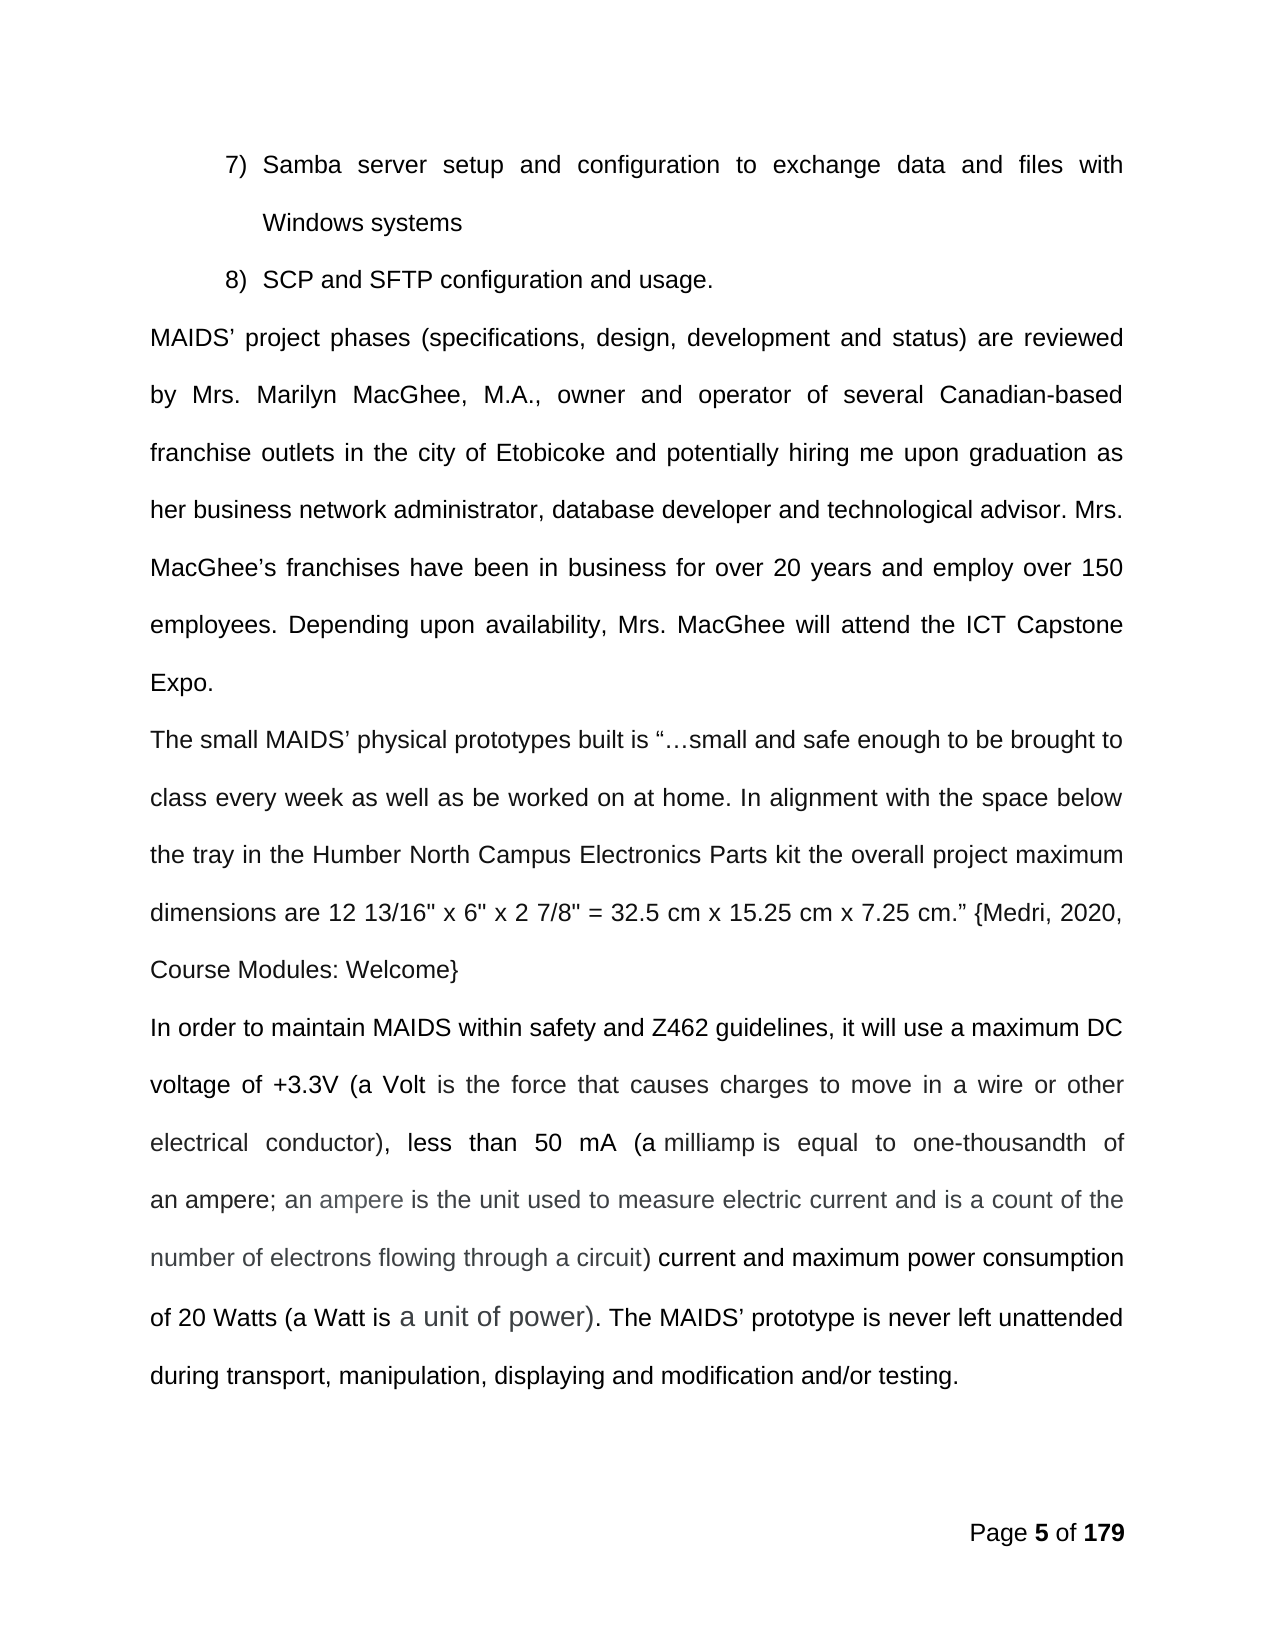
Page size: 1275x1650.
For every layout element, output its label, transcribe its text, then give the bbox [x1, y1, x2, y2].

list Samba server setup and configuration to exchange data and files with Windows systems [225, 150, 1125, 236]
list SCP and SFTP configuration and usage. [225, 265, 1125, 294]
text The small MAIDS’ physical prototypes built is “…small and safe enough to be brought to class every week as well as be worked on at home. In alignment with the space below the tray in the Humber North Campus Electronics Parts kit the overall project maximum dimensions are 12 13/16" x 6" x 2 7/8" = 32.5 cm x 15.25 cm x 7.25 cm.” {Medri, 2020, Course Modules: Welcome} [150, 725, 1125, 984]
text MAIDS’ project phases (specifications, design, development and status) are reviewed by Mrs. Marilyn MacGhee, M.A., owner and operator of several Canadian-based franchise outlets in the city of Etobicoke and potentially hiring me upon graduation as her business network administrator, database developer and technological advisor. Mrs. MacGhee’s franchises have been in business for over 20 years and employ over 150 employees. Depending upon availability, Mrs. MacGhee will attend the ICT Capstone Expo. [150, 322, 1125, 696]
text In order to maintain MAIDS within safety and Z462 guidelines, it will use a maximum DC voltage of +3.3V (a Volt is the force that causes charges to move in a wire or other electrical conductor), less than 50 mA (a milliamp is equal to one-thousandth of an ampere; an ampere is the unit used to measure electric current and is a count of the number of electrons flowing through a circuit) current and maximum power consumption of 20 Watts (a Watt is a unit of power). The MAIDS’ prototype is never left unattended during transport, manipulation, displaying and modification and/or testing. [150, 1214, 1125, 1390]
text In order to maintain MAIDS within safety and Z462 guidelines, it will use a maximum DC voltage of +3.3V (a Volt is the force that causes charges to move in a wire or other electrical conductor), less than 50 mA (a milliamp is equal to one-thousandth of an ampere; an ampere is the unit used to measure electric current and is a count of the number of electrons flowing through a circuit) current and maximum power consumption of 20 Watts (a Watt is a unit of power). The MAIDS’ prototype is never left unattended during transport, manipulation, displaying and modification and/or testing. [150, 1012, 1125, 1185]
